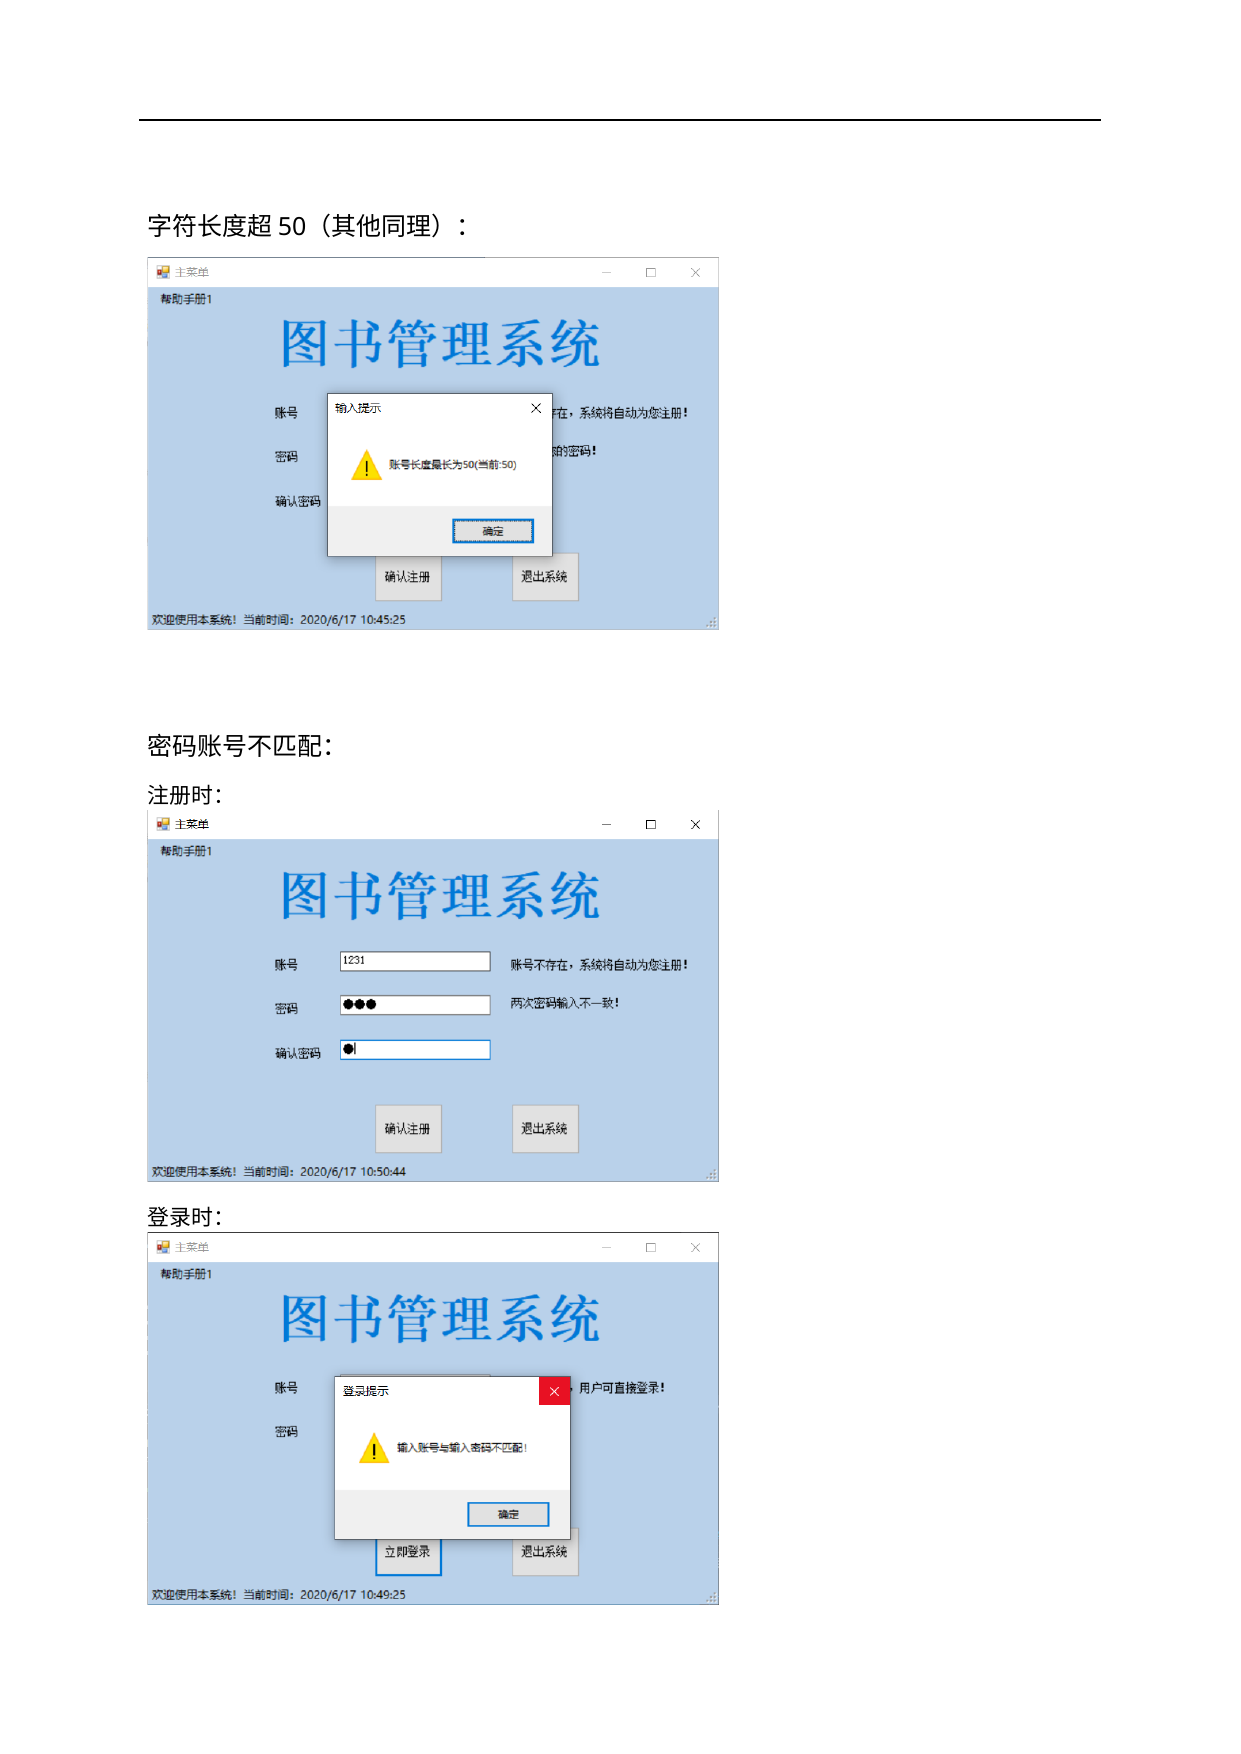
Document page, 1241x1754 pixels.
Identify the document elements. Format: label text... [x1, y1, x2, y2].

text 密码账号不匹配： [148, 712, 1092, 777]
text 注册时： [148, 777, 1092, 810]
picture [147, 1232, 719, 1605]
picture [147, 257, 719, 630]
text 登录时： [148, 1200, 1092, 1232]
text 字符长度超50（其他同理）： [148, 192, 1092, 257]
picture [147, 810, 719, 1182]
